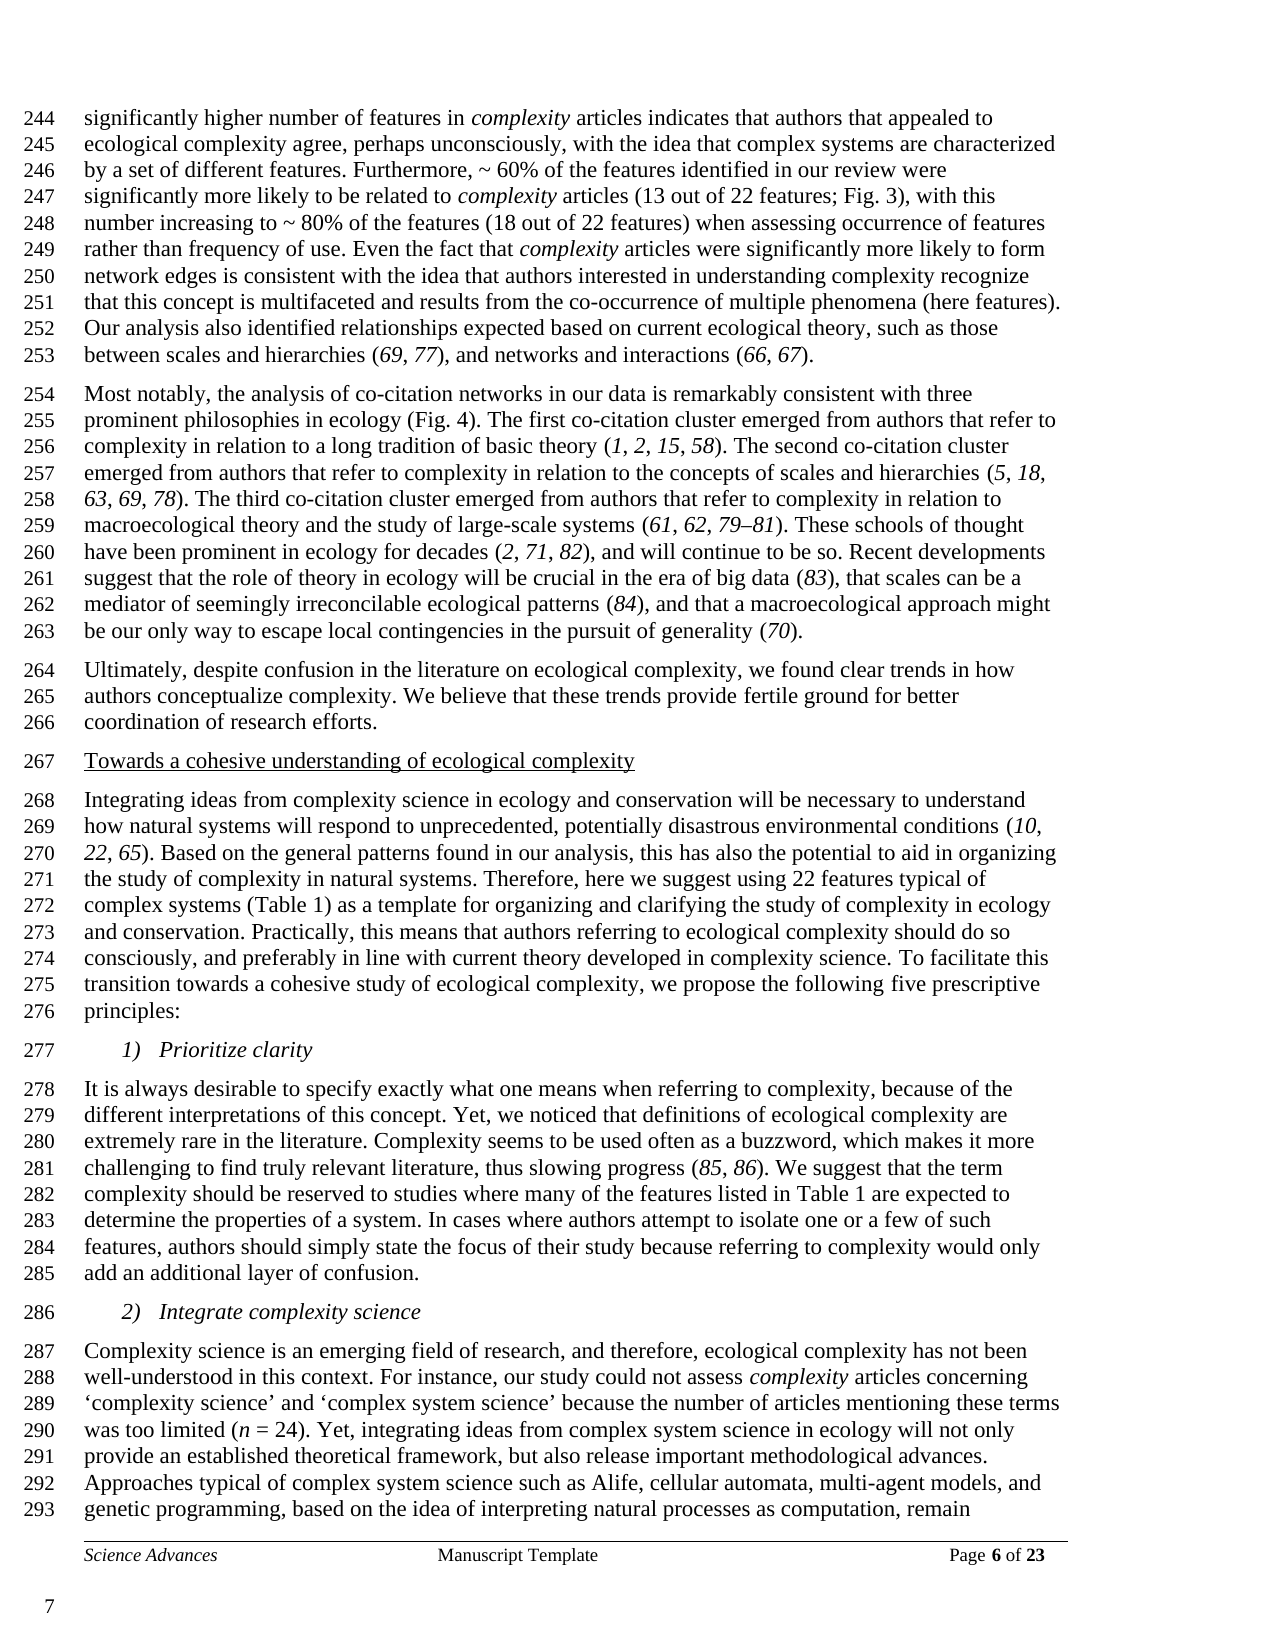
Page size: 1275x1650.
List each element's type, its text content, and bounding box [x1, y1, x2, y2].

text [84, 1337, 1068, 1521]
text Most notably, the analysis of co-citation networks in our data is remarkably consistent with three prominent philosophies in ecology (Fig. 4). The first co-citation cluster emerged from authors that refer to complexity in relation to a long tradition of basic theory (1, 2, 15, 58). The second co-citation cluster emerged from authors that refer to complexity in relation to the concepts of scales and hierarchies (5, 18, 63, 69, 78). The third co-citation cluster emerged from authors that refer to complexity in relation to macroecological theory and the study of large-scale systems (61, 62, 79–81). These schools of thought have been prominent in ecology for decades (2, 71, 82), and will continue to be so. Recent developments suggest that the role of theory in ecology will be crucial in the era of big data (83), that scales can be a mediator of seemingly irreconcilable ecological patterns (84), and that a macroecological approach might be our only way to escape local contingencies in the pursuit of generality (70). [84, 379, 1068, 643]
list Prioritize clarity [121, 1036, 1068, 1062]
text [84, 103, 1068, 367]
text Ultimately, despite confusion in the literature on ecological complexity, we found clear trends in how authors conceptualize complexity. We believe that these trends provide fertile ground for better coordination of research efforts. [84, 656, 1068, 735]
text Integrating ideas from complexity science in ecology and conservation will be necessary to understand how natural systems will respond to unprecedented, potentially disastrous environmental conditions (10, 22, 65). Based on the general patterns found in our analysis, this has also the potential to aid in organizing the study of complexity in natural systems. Therefore, here we suggest using 22 features typical of complex systems (Table 1) as a template for organizing and clarifying the study of complexity in ecology and conservation. Practically, this means that authors referring to ecological complexity should do so consciously, and preferably in line with current theory developed in complexity science. To facilitate this transition towards a cohesive study of ecological complexity, we propose the following five prescriptive principles: [84, 786, 1068, 1023]
list Integrate complexity science [121, 1298, 1068, 1324]
text It is always desirable to specify exactly what one means when referring to complexity, because of the different interpretations of this concept. Yet, we noticed that definitions of ecological complexity are extremely rare in the literature. Complexity seems to be used often as a buzzword, which makes it more challenging to find truly relevant literature, thus slowing progress (85, 86). We suggest that the term complexity should be reserved to studies where many of the features listed in Table 1 are expected to determine the properties of a system. In cases where authors attempt to isolate one or a few of such features, authors should simply state the focus of their study because referring to complexity would only add an additional layer of confusion. [84, 1074, 1068, 1285]
text Towards a cohesive understanding of ecological complexity [84, 747, 1068, 773]
